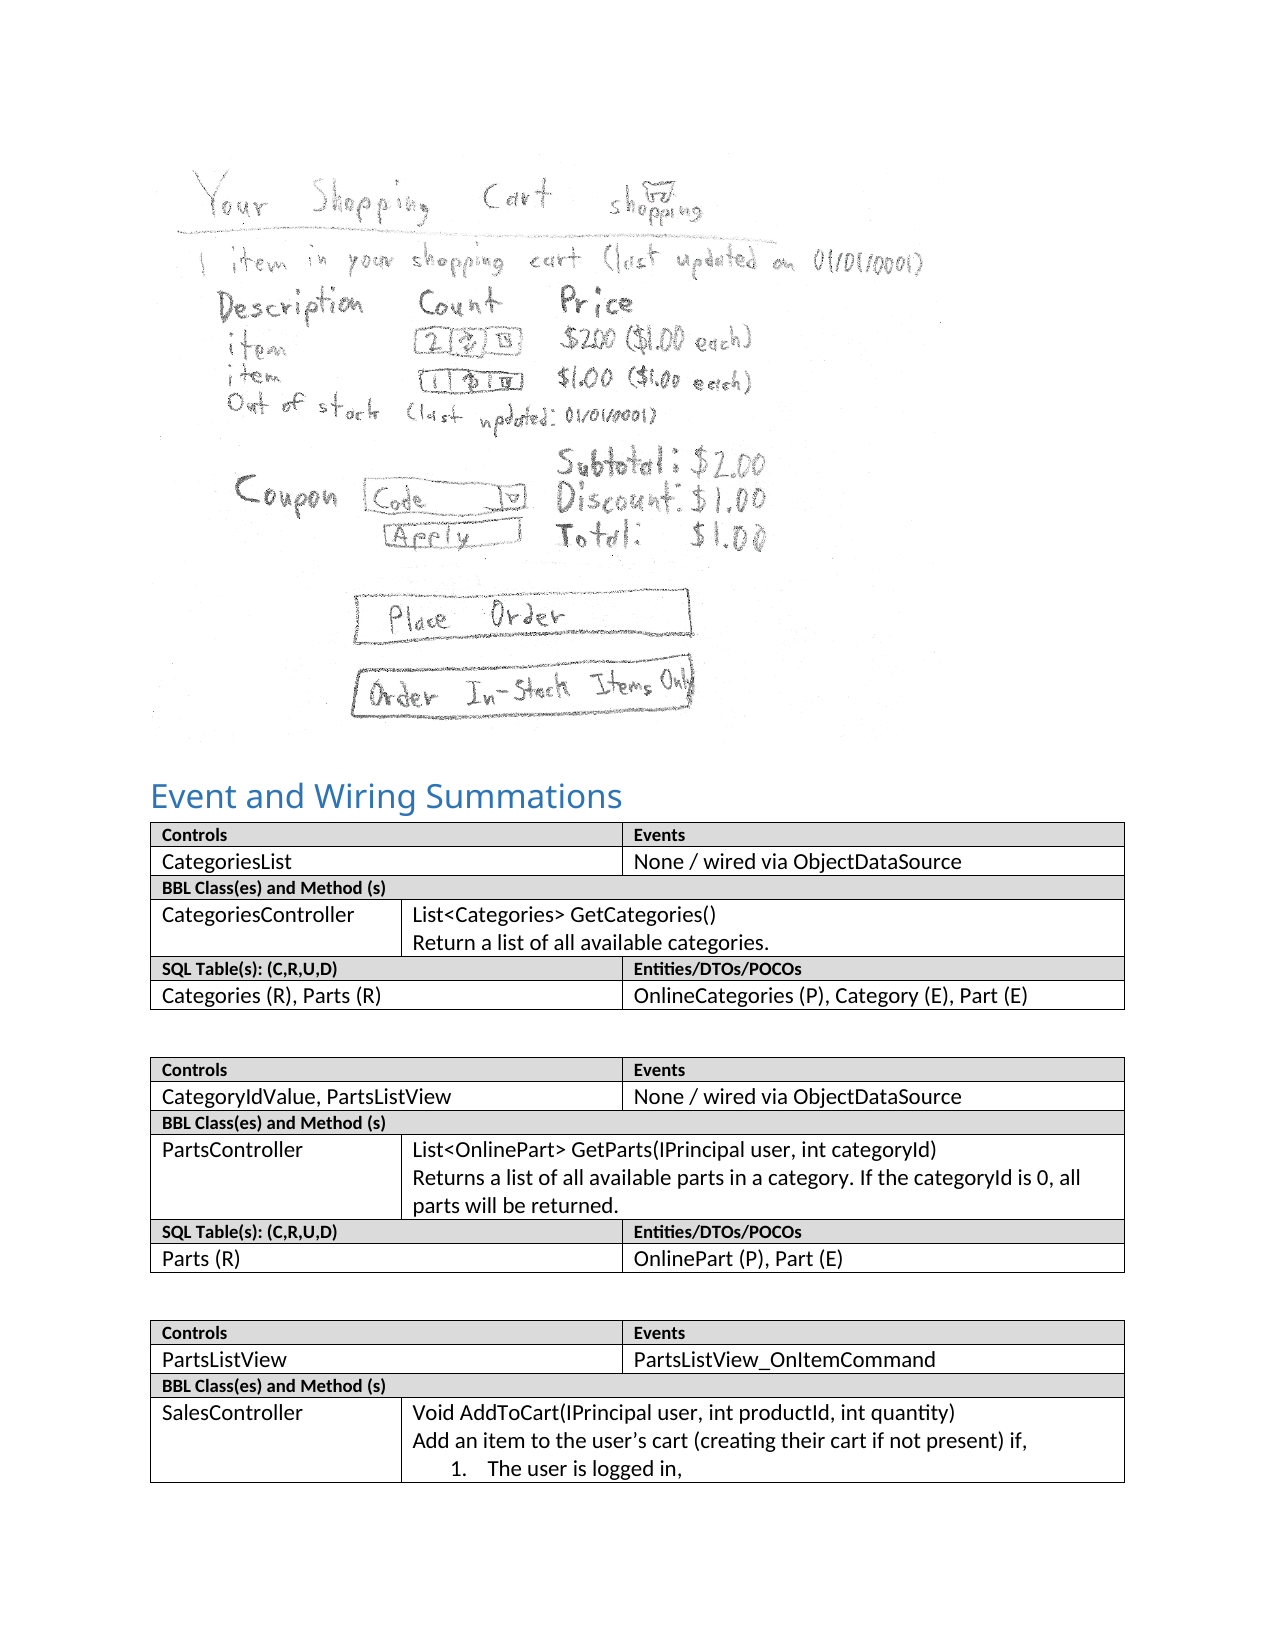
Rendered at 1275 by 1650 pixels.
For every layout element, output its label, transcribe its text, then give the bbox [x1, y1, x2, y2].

table_cell CategoriesController [151, 900, 401, 956]
table_header Events [623, 1058, 1124, 1081]
table_cell PartsListView_OnItemCommand [623, 1345, 1124, 1373]
table_cell SQL Table(s): (C,R,U,D) [151, 957, 622, 980]
table_cell OnlinePart (P), Part (E) [623, 1244, 1124, 1272]
table_cell Categories (R), Parts (R) [151, 981, 622, 1009]
table_cell List<Categories> GetCategories() Return a list of all available categories. [402, 900, 1124, 956]
table_cell BBL Class(es) and Method (s) [151, 876, 1124, 899]
table_cell SalesController [151, 1398, 401, 1482]
table_cell CategoryIdValue, PartsListView [151, 1082, 622, 1110]
table_cell None / wired via ObjectDataSource [623, 1082, 1124, 1110]
table_cell PartsListView [151, 1345, 622, 1373]
table_cell OnlineCategories (P), Category (E), Part (E) [623, 981, 1124, 1009]
table_cell CategoriesList [151, 847, 622, 875]
table_header Events [623, 823, 1124, 846]
table_cell List<OnlinePart> GetParts(IPrincipal user, int categoryId) Returns a list of all available parts in a category. If the categoryId is 0, all parts will be returned. [402, 1135, 1124, 1219]
table_cell SQL Table(s): (C,R,U,D) [151, 1220, 622, 1243]
table_cell Entities/DTOs/POCOs [623, 1220, 1124, 1243]
table_cell BBL Class(es) and Method (s) [151, 1374, 1124, 1397]
table_cell PartsController [151, 1135, 401, 1219]
table_cell Entities/DTOs/POCOs [623, 957, 1124, 980]
table_cell Parts (R) [151, 1244, 622, 1272]
subtitle Event and Wiring Summations [150, 773, 1125, 818]
table_cell None / wired via ObjectDataSource [623, 847, 1124, 875]
table_header Events [623, 1321, 1124, 1344]
table_cell BBL Class(es) and Method (s) [151, 1111, 1124, 1134]
picture [150, 150, 948, 746]
table_header Controls [151, 1321, 622, 1344]
table_header Controls [151, 823, 622, 846]
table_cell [402, 1398, 1124, 1482]
table_header Controls [151, 1058, 622, 1081]
